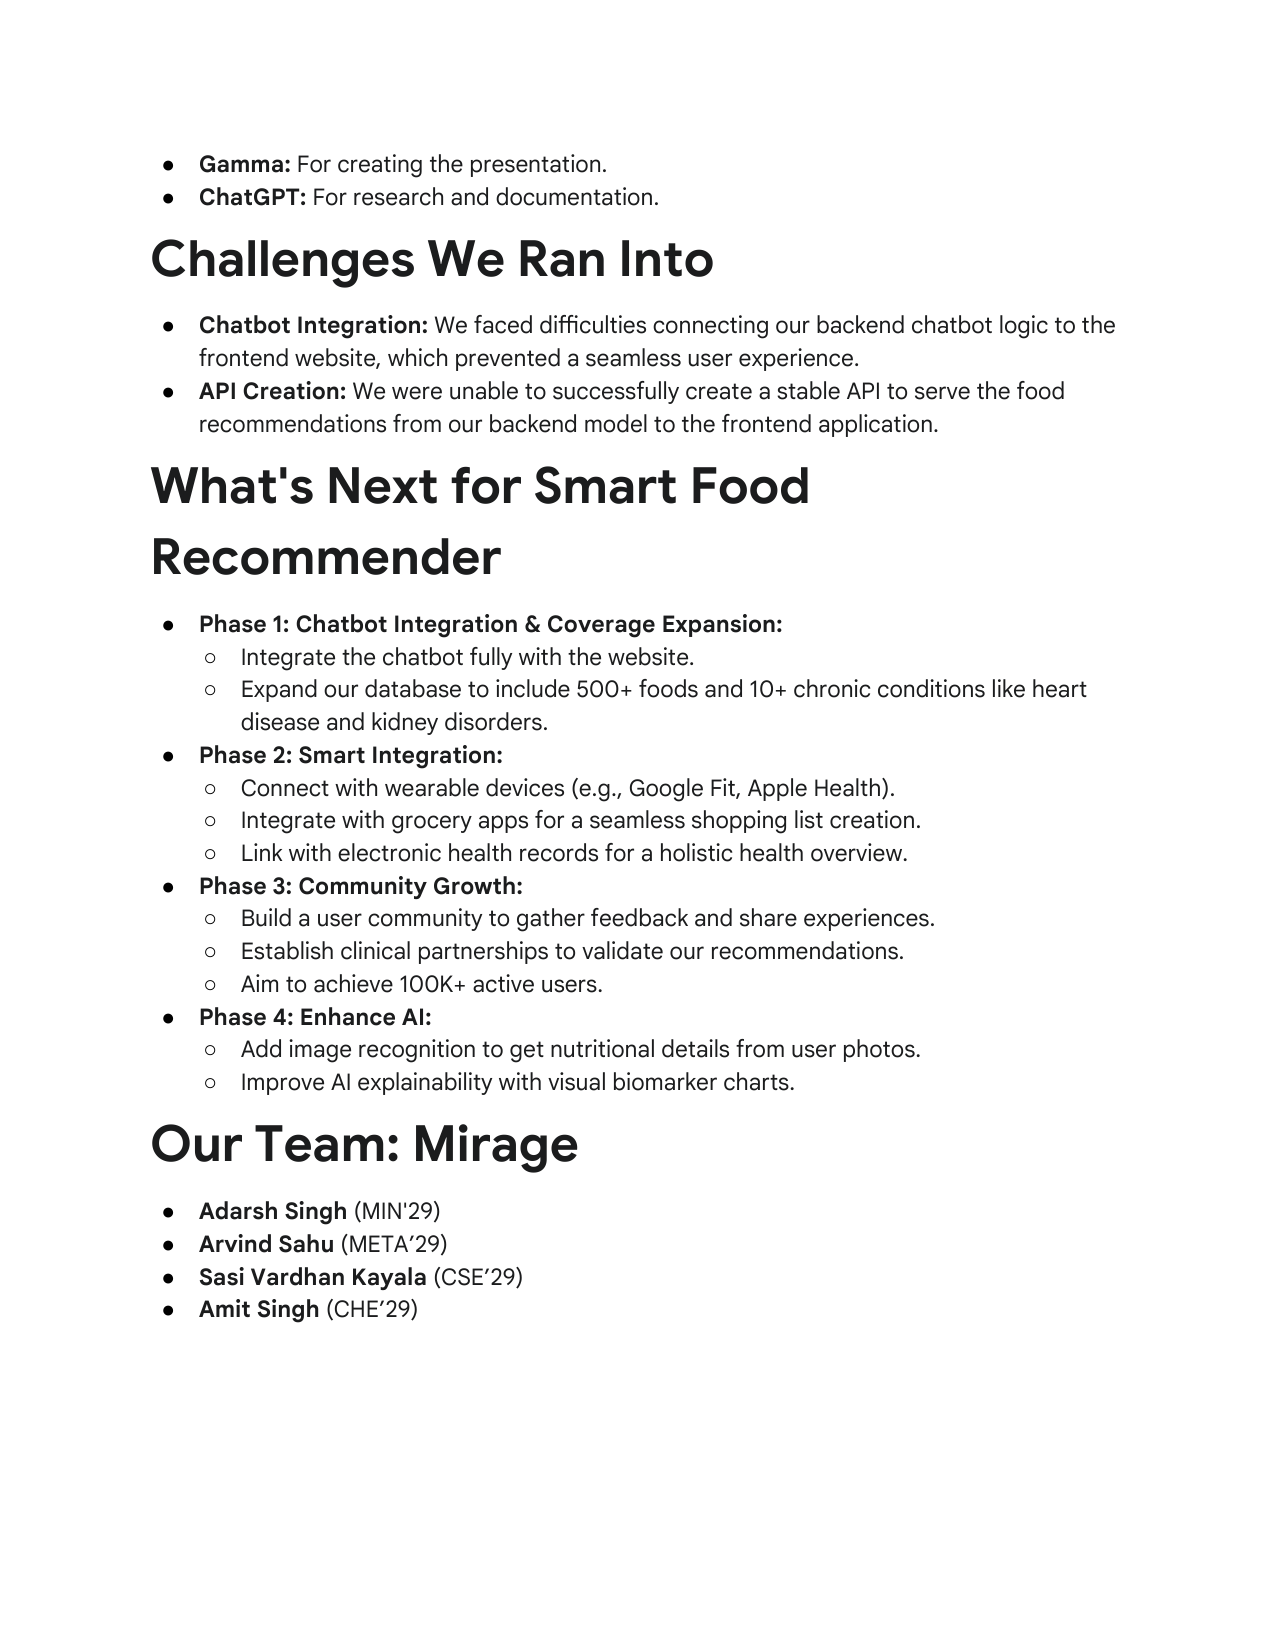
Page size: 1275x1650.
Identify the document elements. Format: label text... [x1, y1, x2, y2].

list Arvind Sahu (META’29) [161, 1230, 1125, 1259]
list Integrate with grocery apps for a seamless shopping list creation. [203, 807, 1125, 835]
list Aim to achieve 100K+ active users. [203, 970, 1125, 999]
list Sasi Vardhan Kayala (CSE’29) [161, 1263, 1125, 1291]
subtitle Challenges We Ran Into [150, 228, 1125, 291]
subtitle What's Next for Smart Food Recommender [150, 455, 1125, 589]
list Adarsh Singh (MIN'29) [161, 1197, 1125, 1226]
subtitle Our Team: Mirage [150, 1113, 1125, 1176]
list Add image recognition to get nutritional details from user photos. [203, 1036, 1125, 1064]
list Expand our database to include 500+ foods and 10+ chronic conditions like heart disease and kidney disorders. [203, 676, 1125, 737]
list Connect with wearable devices (e.g., Google Fit, Apple Health). [203, 774, 1125, 803]
list Gamma: For creating the presentation. [161, 150, 1125, 179]
list Phase 1: Chatbot Integration & Coverage Expansion: [161, 610, 1125, 639]
list Establish clinical partnerships to validate our recommendations. [203, 937, 1125, 966]
list Phase 4: Enhance AI: [161, 1003, 1125, 1032]
list Amit Singh (CHE’29) [161, 1295, 1125, 1324]
list Improve AI explainability with visual biomarker charts. [203, 1068, 1125, 1097]
list API Creation: We were unable to successfully create a stable API to serve the food recommendations from our backend model to the frontend application. [161, 377, 1125, 439]
list Phase 3: Community Growth: [161, 872, 1125, 901]
list Chatbot Integration: We faced difficulties connecting our backend chatbot logic to the frontend website, which prevented a seamless user experience. [161, 312, 1125, 373]
list Phase 2: Smart Integration: [161, 741, 1125, 770]
list Build a user community to gather feedback and share experiences. [203, 905, 1125, 933]
list Integrate the chatbot fully with the website. [203, 643, 1125, 672]
list ChatGPT: For research and documentation. [161, 183, 1125, 211]
list Link with electronic health records for a holistic health overview. [203, 839, 1125, 868]
